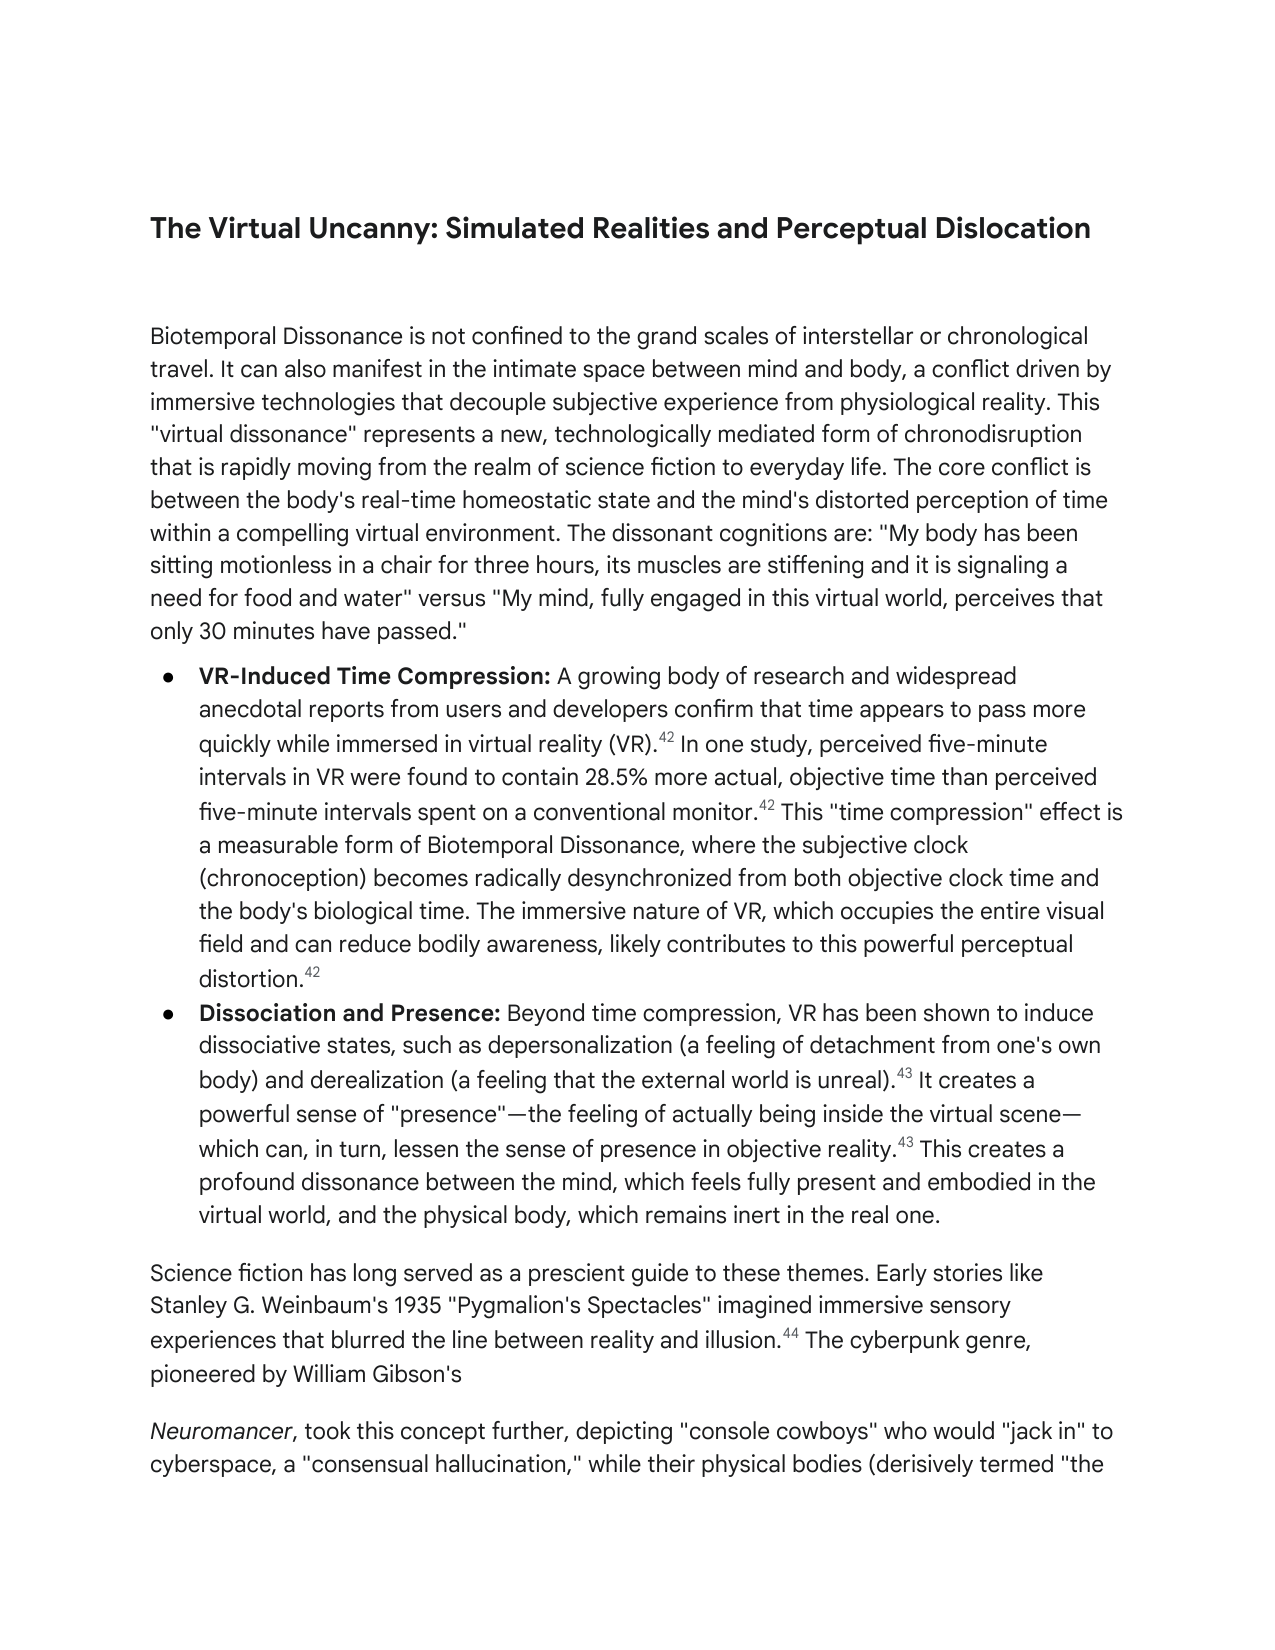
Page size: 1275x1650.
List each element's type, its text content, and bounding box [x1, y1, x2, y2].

subtitle The Virtual Uncanny: Simulated Realities and Perceptual Dislocation [150, 211, 1125, 247]
text Science fiction has long served as a prescient guide to these themes. Early stories like Stanley G. Weinbaum's 1935 "Pygmalion's Spectacles" imagined immersive sensory experiences that blurred the line between reality and illusion.44 The cyberpunk genre, pioneered by William Gibson's [150, 1259, 1125, 1389]
list Dissociation and Presence: Beyond time compression, VR has been shown to induce dissociative states, such as depersonalization (a feeling of detachment from one's own body) and derealization (a feeling that the external world is unreal).43 It creates a powerful sense of "presence"—the feeling of actually being inside the virtual scene—which can, in turn, lessen the sense of presence in objective reality.43 This creates a profound dissonance between the mind, which feels fully present and embodied in the virtual world, and the physical body, which remains inert in the real one. [161, 999, 1125, 1230]
list VR-Induced Time Compression: A growing body of research and widespread anecdotal reports from users and developers confirm that time appears to pass more quickly while immersed in virtual reality (VR).42 In one study, perceived five-minute intervals in VR were found to contain 28.5% more actual, objective time than perceived five-minute intervals spent on a conventional monitor.42 This "time compression" effect is a measurable form of Biotemporal Dissonance, where the subjective clock (chronoception) becomes radically desynchronized from both objective clock time and the body's biological time. The immersive nature of VR, which occupies the entire visual field and can reduce bodily awareness, likely contributes to this powerful perceptual distortion.42 [161, 662, 1125, 994]
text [150, 1418, 1125, 1479]
text Biotemporal Dissonance is not confined to the grand scales of interstellar or chronological travel. It can also manifest in the intimate space between mind and body, a conflict driven by immersive technologies that decouple subjective experience from physiological reality. This "virtual dissonance" represents a new, technologically mediated form of chronodisruption that is rapidly moving from the realm of science fiction to everyday life. The core conflict is between the body's real-time homeostatic state and the mind's distorted perception of time within a compelling virtual environment. The dissonant cognitions are: "My body has been sitting motionless in a chair for three hours, its muscles are stiffening and it is signaling a need for food and water" versus "My mind, fully engaged in this virtual world, perceives that only 30 minutes have passed." [150, 323, 1125, 646]
